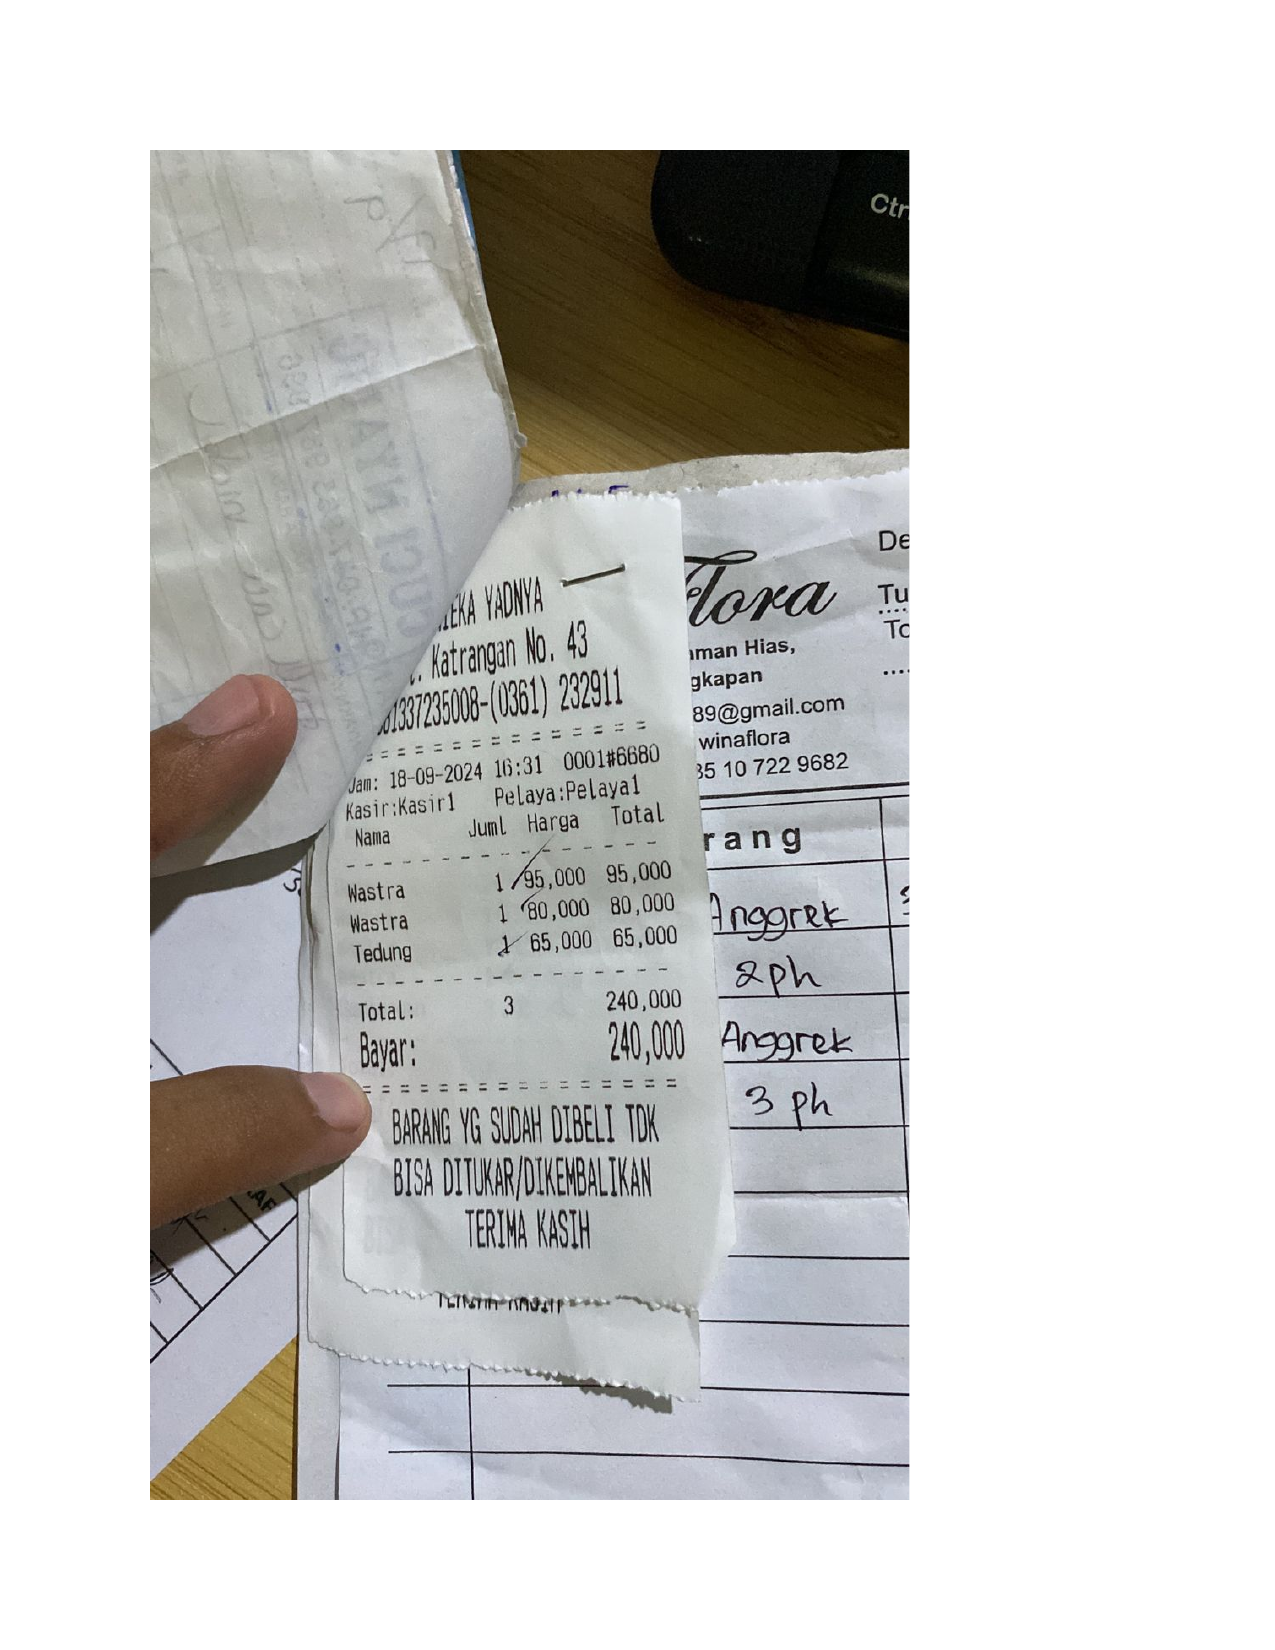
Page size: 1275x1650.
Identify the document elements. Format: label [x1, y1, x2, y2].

picture [150, 150, 910, 1500]
